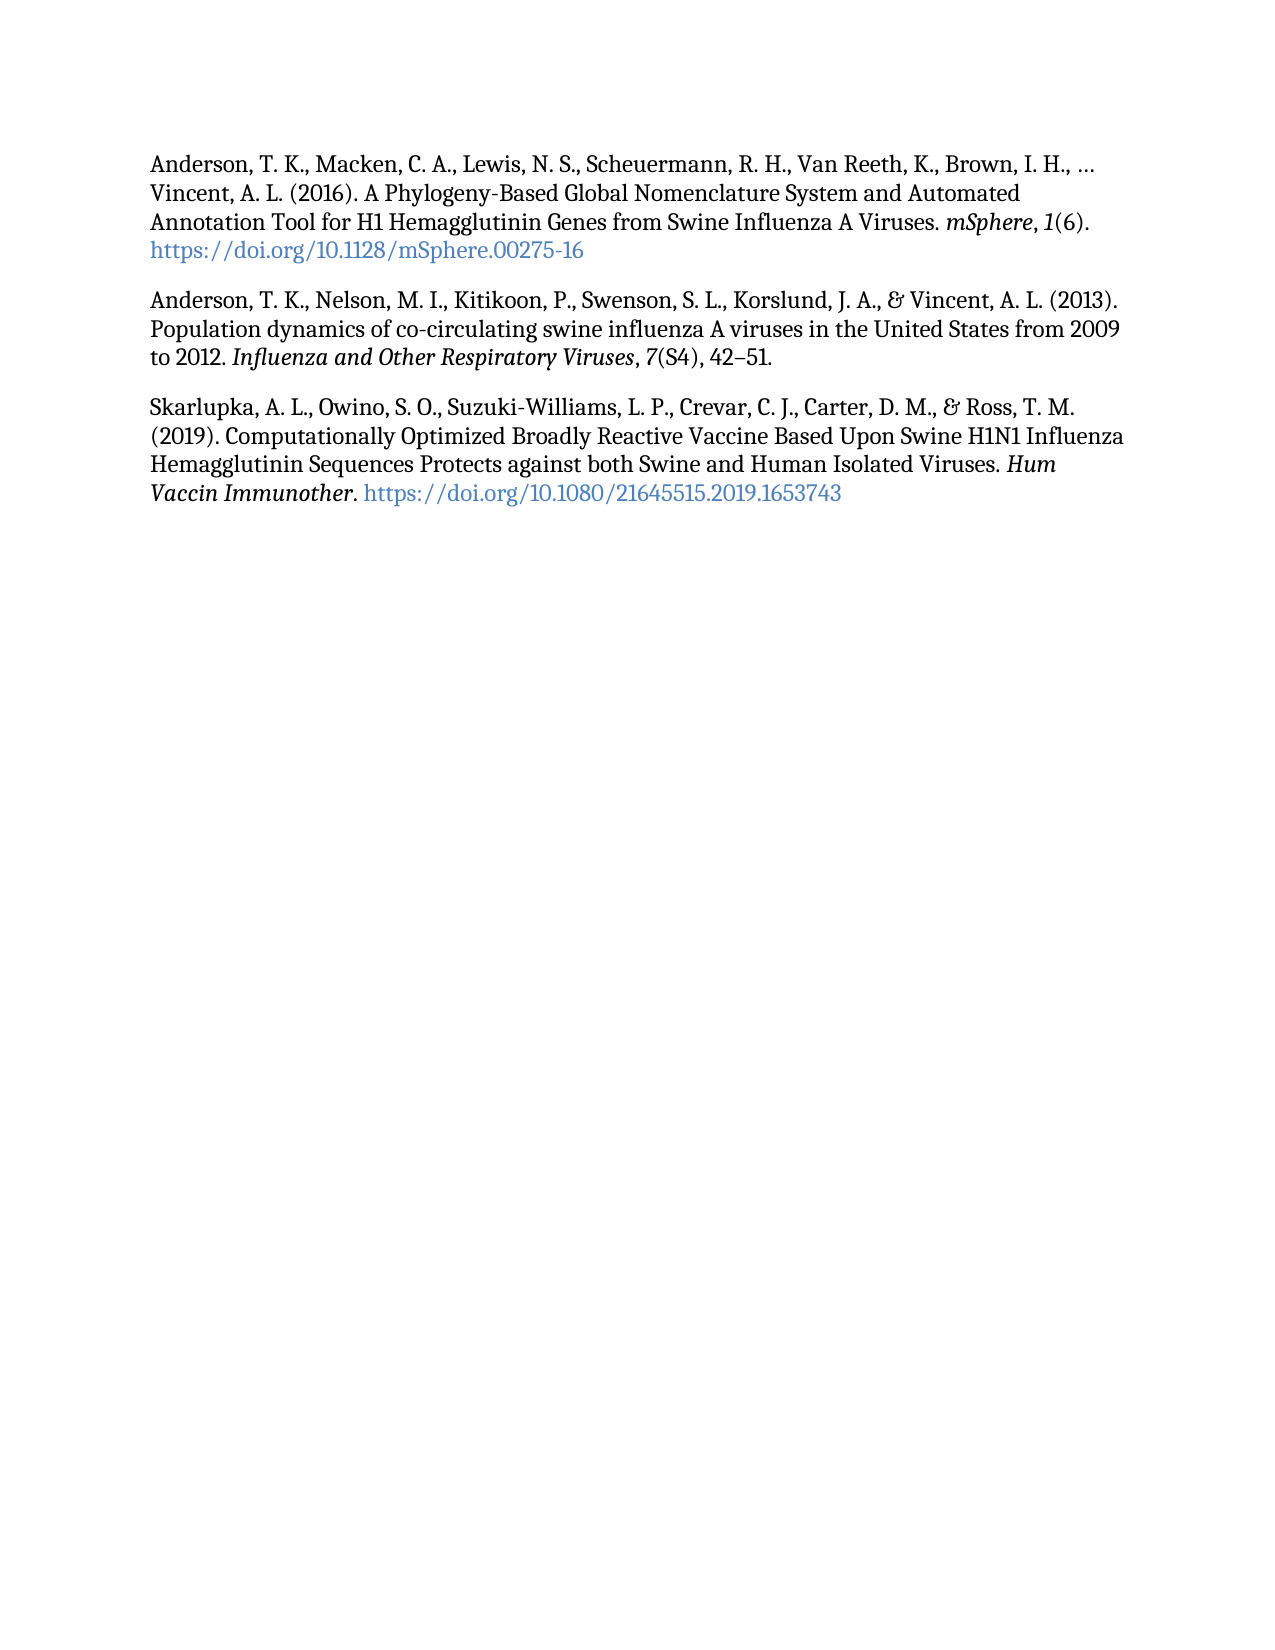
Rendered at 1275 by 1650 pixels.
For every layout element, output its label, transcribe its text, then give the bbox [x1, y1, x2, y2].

text Anderson, T. K., Nelson, M. I., Kitikoon, P., Swenson, S. L., Korslund, J. A., & Vincent, A. L. (2013). Population dynamics of co-circulating swine influenza A viruses in the United States from 2009 to 2012. Influenza and Other Respiratory Viruses, 7(S4), 42–51. [150, 286, 1125, 372]
text Skarlupka, A. L., Owino, S. O., Suzuki-Williams, L. P., Crevar, C. J., Carter, D. M., & Ross, T. M. (2019). Computationally Optimized Broadly Reactive Vaccine Based Upon Swine H1N1 Influenza Hemagglutinin Sequences Protects against both Swine and Human Isolated Viruses. Hum Vaccin Immunother. https://doi.org/10.1080/21645515.2019.1653743 [150, 393, 1125, 508]
text Anderson, T. K., Macken, C. A., Lewis, N. S., Scheuermann, R. H., Van Reeth, K., Brown, I. H., … Vincent, A. L. (2016). A Phylogeny-Based Global Nomenclature System and Automated Annotation Tool for H1 Hemagglutinin Genes from Swine Influenza A Viruses. mSphere, 1(6). https://doi.org/10.1128/mSphere.00275-16 [150, 150, 1125, 265]
